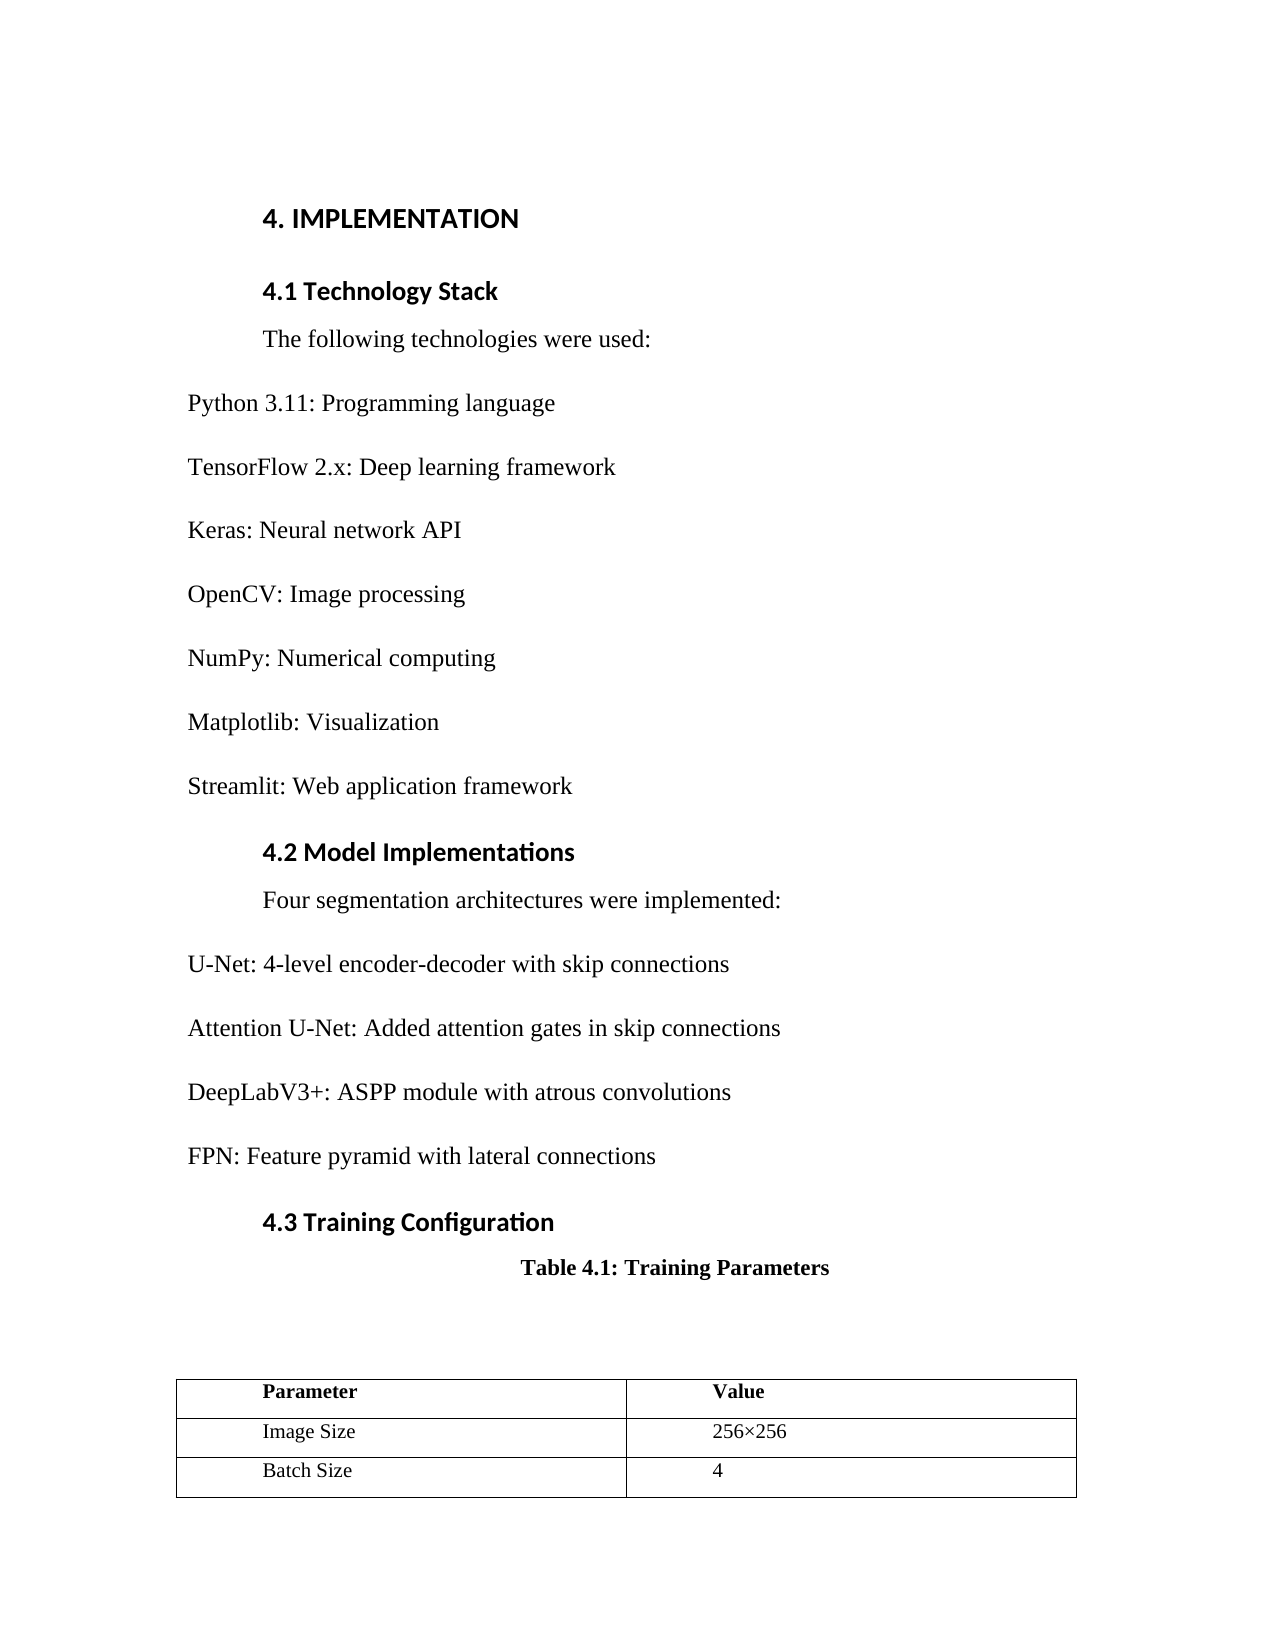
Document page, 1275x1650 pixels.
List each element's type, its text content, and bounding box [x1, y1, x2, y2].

subtitle 4.1 Technology Stack [187, 274, 1087, 307]
table_cell Image Size [177, 1419, 626, 1457]
subtitle 4.3 Training Configuration [187, 1205, 1087, 1238]
text FPN: Feature pyramid with lateral connections [187, 1141, 1087, 1169]
text Streamlit: Web application framework [187, 771, 1087, 800]
text OpenCV: Image processing [187, 579, 1087, 608]
text The following technologies were used: [187, 324, 1087, 352]
text U-Net: 4-level encoder-decoder with skip connections [187, 949, 1087, 978]
table_header Parameter [177, 1380, 626, 1418]
subtitle 4.2 Model Implementations [187, 835, 1087, 868]
table_cell 4 [627, 1458, 1076, 1497]
table_header Value [627, 1380, 1076, 1418]
text Keras: Neural network API [187, 516, 1087, 544]
text Table 4.1: Training Parameters [187, 1254, 1087, 1281]
text TensorFlow 2.x: Deep learning framework [187, 452, 1087, 480]
text Attention U-Net: Added attention gates in skip connections [187, 1013, 1087, 1042]
subtitle 4. IMPLEMENTATION [187, 200, 1087, 236]
text NumPy: Numerical computing [187, 643, 1087, 672]
text Matplotlib: Visualization [187, 707, 1087, 736]
text Four segmentation architectures were implemented: [187, 885, 1087, 914]
text DeepLabV3+: ASPP module with atrous convolutions [187, 1077, 1087, 1106]
table_cell 256×256 [627, 1419, 1076, 1457]
table_cell Batch Size [177, 1458, 626, 1497]
text Python 3.11: Programming language [187, 388, 1087, 416]
